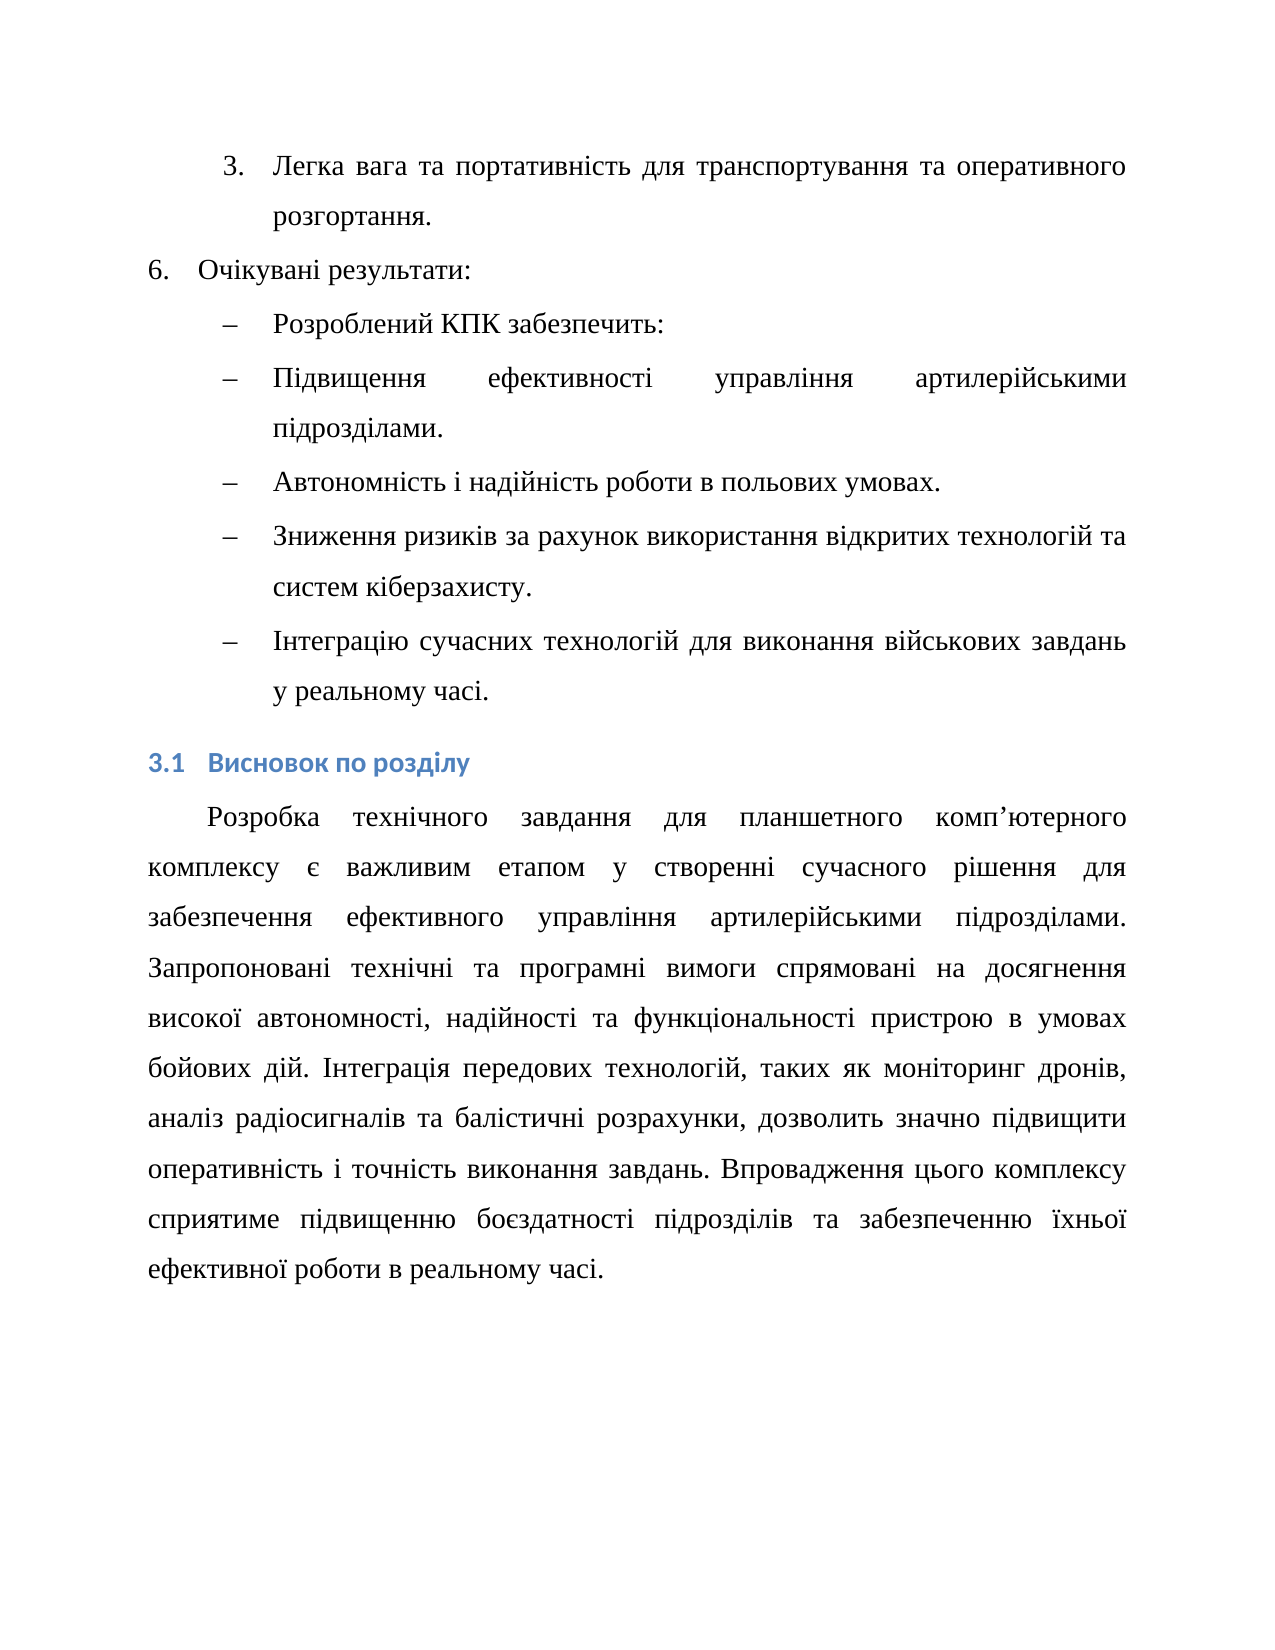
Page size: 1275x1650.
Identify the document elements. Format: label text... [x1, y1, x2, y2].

list Легка вага та портативність для транспортування та оперативного розгортання. [223, 148, 1127, 231]
text Розробка технічного завдання для планшетного комп’ютерного комплексу є важливим етапом у створенні сучасного рішення для забезпечення ефективного управління артилерійськими підрозділами. Запропоновані технічні та програмні вимоги спрямовані на досягнення високої автономності, надійності та функціональності пристрою в умовах бойових дій. Інтеграція передових технологій, таких як моніторинг дронів, аналіз радіосигналів та балістичні розрахунки, дозволить значно підвищити оперативність і точність виконання завдань. Впровадження цього комплексу сприятиме підвищенню боєздатності підрозділів та забезпеченню їхньої ефективної роботи в реальному часі. [148, 799, 1127, 1285]
list Інтеграцію сучасних технологій для виконання військових завдань у реальному часі. [223, 623, 1127, 707]
list Очікувані результати: [148, 252, 1127, 286]
subtitle Висновок по розділу [148, 744, 1127, 780]
list Підвищення ефективності управління артилерійськими підрозділами. [223, 360, 1127, 444]
list Зниження ризиків за рахунок використання відкритих технологій та систем кіберзахисту. [223, 518, 1127, 602]
list Розроблений КПК забезпечить: [223, 306, 1127, 339]
list Автономність і надійність роботи в польових умовах. [223, 464, 1127, 498]
